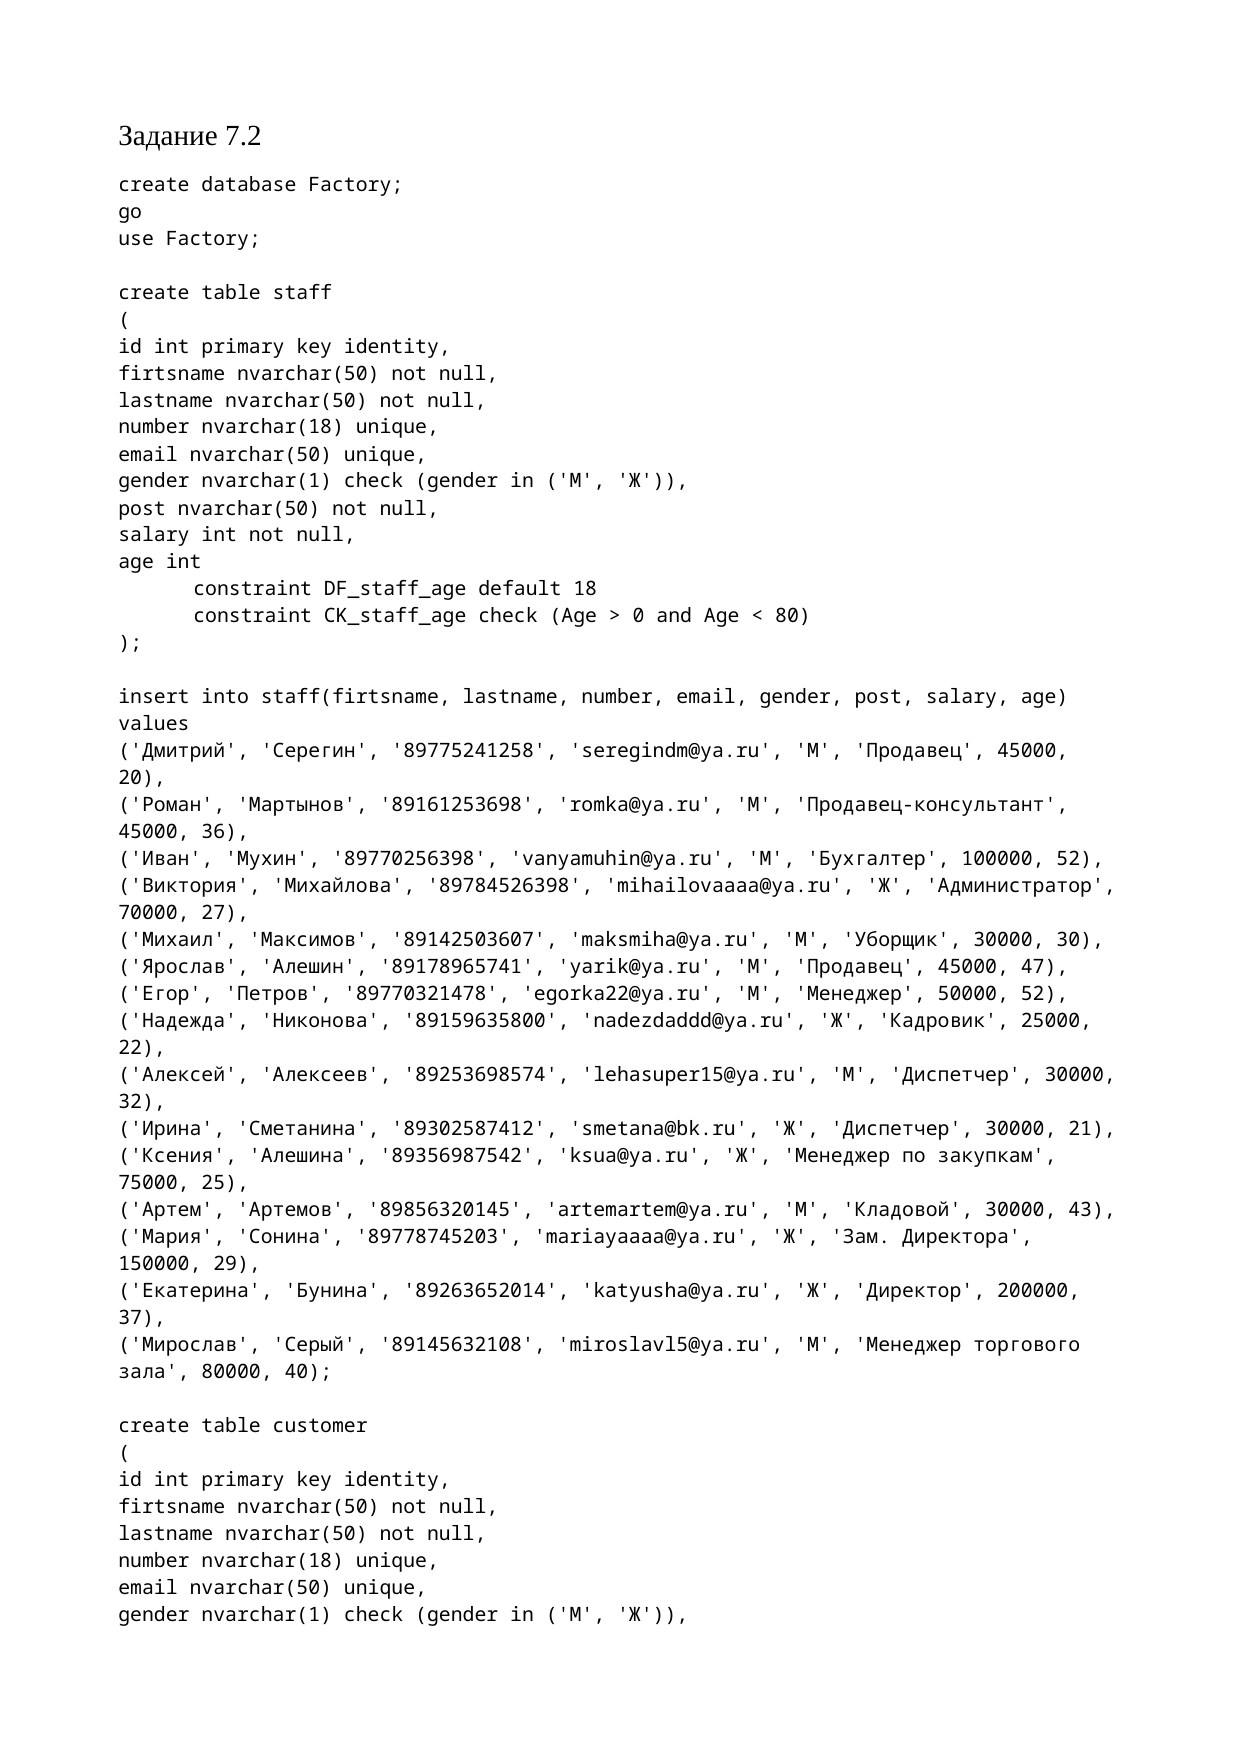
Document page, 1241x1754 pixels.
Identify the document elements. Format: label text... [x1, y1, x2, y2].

text ('Мирослав', 'Серый', '89145632108', 'miroslavl5@ya.ru', 'М', 'Менеджер торгового зала', 80000, 40); [118, 1330, 1122, 1384]
text ('Иван', 'Мухин', '89770256398', 'vanyamuhin@ya.ru', 'М', 'Бухгалтер', 100000, 52), [118, 844, 1122, 871]
text ('Мария', 'Сонина', '89778745203', 'mariayaaaa@ya.ru', 'Ж', 'Зам. Директора', 150000, 29), [118, 1222, 1122, 1276]
text lastname nvarchar(50) not null, [118, 386, 1122, 413]
text salary int not null, [118, 521, 1122, 548]
text id int primary key identity, [118, 1465, 1122, 1492]
text ('Виктория', 'Михайлова', '89784526398', 'mihailovaaaa@ya.ru', 'Ж', 'Администратор', 70000, 27), [118, 871, 1122, 925]
text ('Ксения', 'Алешина', '89356987542', 'ksua@ya.ru', 'Ж', 'Менеджер по закупкам', 75000, 25), [118, 1141, 1122, 1195]
text firtsname nvarchar(50) not null, [118, 1492, 1122, 1519]
text number nvarchar(18) unique, [118, 413, 1122, 440]
text ('Артем', 'Артемов', '89856320145', 'artemartem@ya.ru', 'М', 'Кладовой', 30000, 43), [118, 1195, 1122, 1222]
text constraint CK_staff_age check (Age > 0 and Age < 80) [118, 602, 1122, 629]
text ('Екатерина', 'Бунина', '89263652014', 'katyusha@ya.ru', 'Ж', 'Директор', 200000, 37), [118, 1276, 1122, 1330]
text ('Алексей', 'Алексеев', '89253698574', 'lehasuper15@ya.ru', 'М', 'Диспетчер', 30000, 32), [118, 1060, 1122, 1114]
text firtsname nvarchar(50) not null, [118, 359, 1122, 386]
text lastname nvarchar(50) not null, [118, 1519, 1122, 1546]
text ('Ярослав', 'Алешин', '89178965741', 'yarik@ya.ru', 'М', 'Продавец', 45000, 47), [118, 952, 1122, 979]
text create database Factory; [118, 170, 1122, 197]
text ); [118, 629, 1122, 656]
text id int primary key identity, [118, 332, 1122, 359]
text number nvarchar(18) unique, [118, 1546, 1122, 1573]
text go [118, 197, 1122, 224]
text email nvarchar(50) unique, [118, 1573, 1122, 1600]
text ('Егор', 'Петров', '89770321478', 'egorka22@ya.ru', 'М', 'Менеджер', 50000, 52), [118, 979, 1122, 1006]
text ('Надежда', 'Никонова', '89159635800', 'nadezdaddd@ya.ru', 'Ж', 'Кадровик', 25000, 22), [118, 1006, 1122, 1060]
text create table customer [118, 1411, 1122, 1438]
text ( [118, 305, 1122, 332]
text gender nvarchar(1) check (gender in ('М', 'Ж')), [118, 1600, 1122, 1627]
text use Factory; [118, 224, 1122, 251]
text ( [118, 1438, 1122, 1465]
text insert into staff(firtsname, lastname, number, email, gender, post, salary, age) values [118, 683, 1122, 737]
text email nvarchar(50) unique, [118, 440, 1122, 467]
text gender nvarchar(1) check (gender in ('М', 'Ж')), [118, 467, 1122, 494]
text ('Дмитрий', 'Серегин', '89775241258', 'seregindm@ya.ru', 'М', 'Продавец', 45000, 20), [118, 737, 1122, 791]
text post nvarchar(50) not null, [118, 494, 1122, 521]
text age int [118, 548, 1122, 575]
text create table staff [118, 278, 1122, 305]
text ('Ирина', 'Сметанина', '89302587412', 'smetana@bk.ru', 'Ж', 'Диспетчер', 30000, 21), [118, 1114, 1122, 1141]
text Задание 7.2 [118, 118, 1122, 152]
text ('Михаил', 'Максимов', '89142503607', 'maksmiha@ya.ru', 'М', 'Уборщик', 30000, 30), [118, 925, 1122, 952]
text constraint DF_staff_age default 18 [118, 575, 1122, 602]
text ('Роман', 'Мартынов', '89161253698', 'romka@ya.ru', 'М', 'Продавец-консультант', 45000, 36), [118, 791, 1122, 844]
